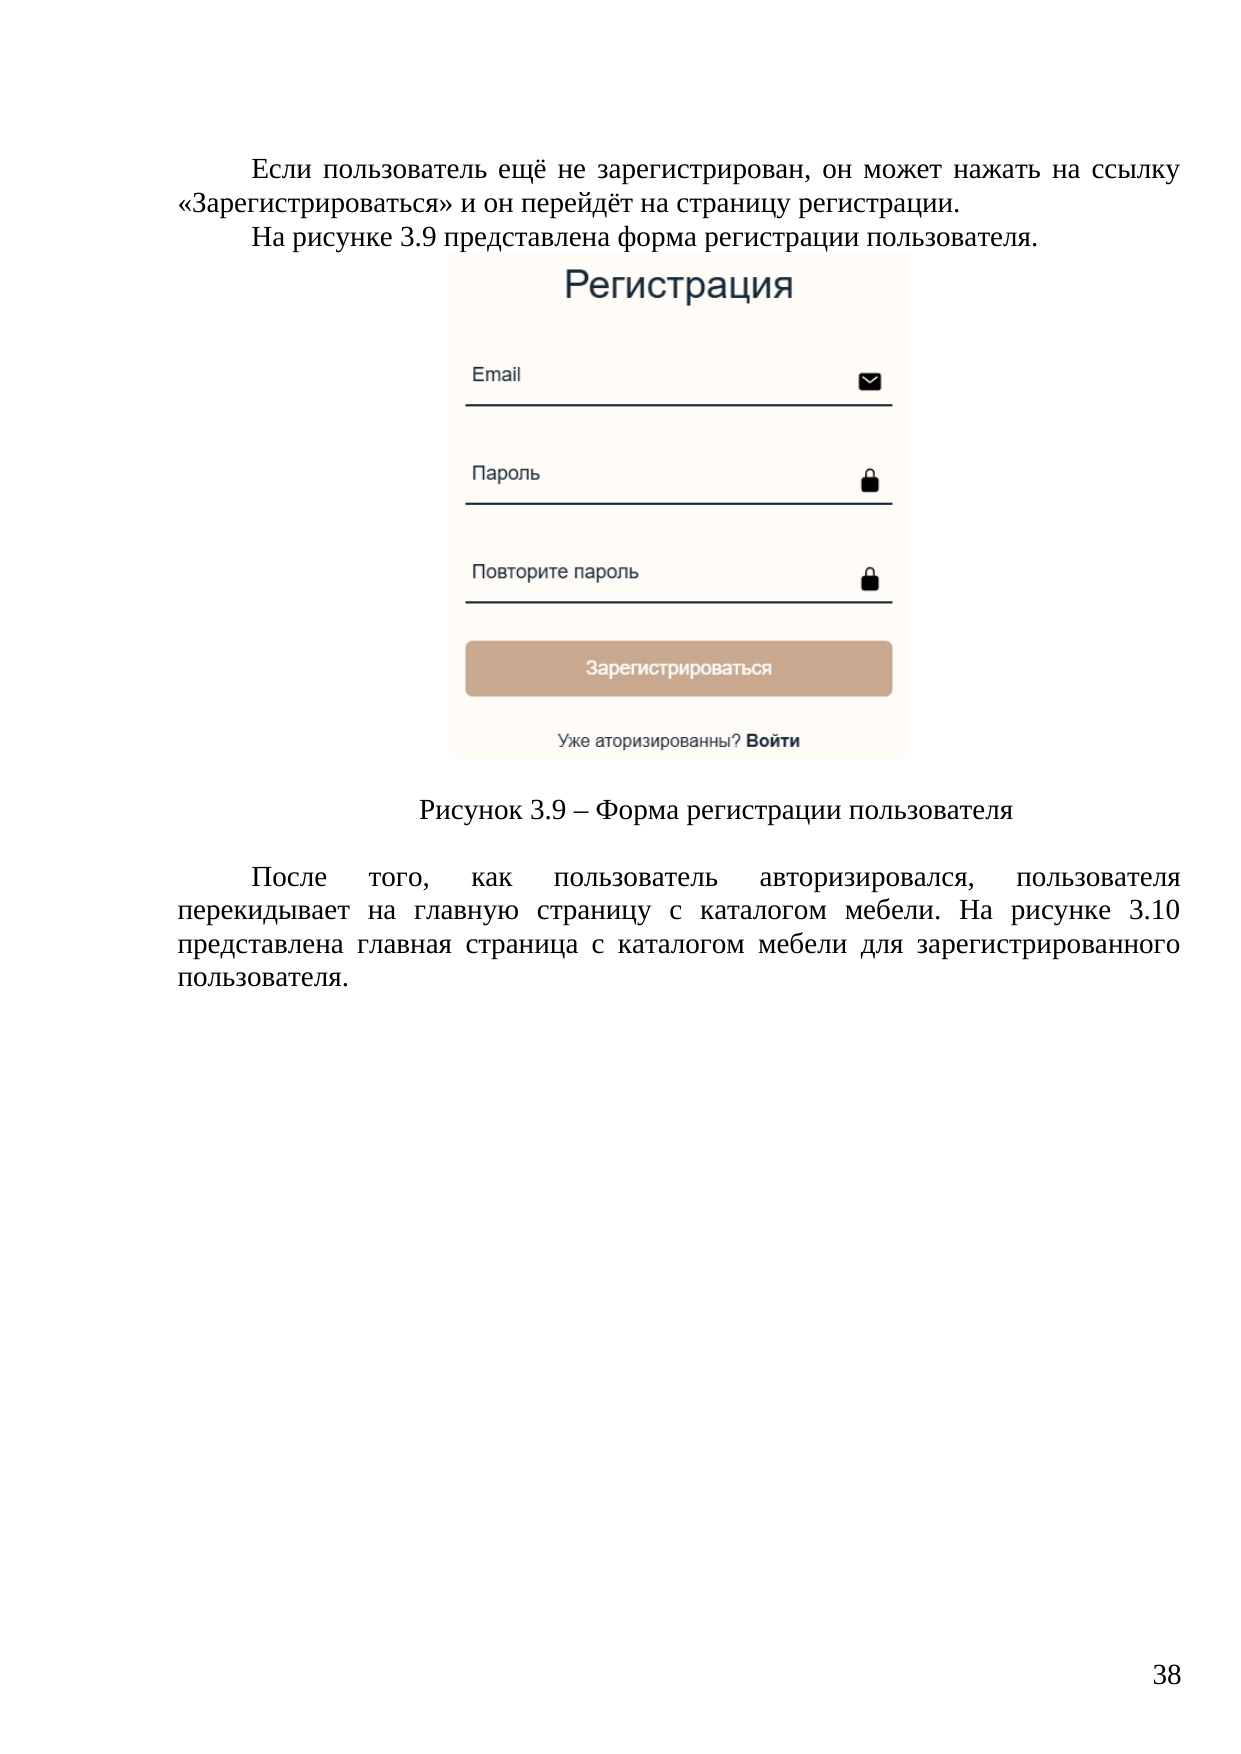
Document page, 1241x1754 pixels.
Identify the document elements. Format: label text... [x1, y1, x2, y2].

picture [448, 252, 910, 759]
text Рисунок 3.9 – Форма регистрации пользователя [177, 792, 1181, 825]
text Если пользователь ещё не зарегистрирован, он может нажать на ссылку «Зарегистрироваться» и он перейдёт на страницу регистрации. [177, 152, 1181, 219]
text На рисунке 3.9 представлена форма регистрации пользователя. [177, 219, 1181, 252]
text После того, как пользователь авторизировался, пользователя перекидывает на главную страницу с каталогом мебели. На рисунке 3.10 представлена главная страница с каталогом мебели для зарегистрированного пользователя. [177, 859, 1181, 993]
